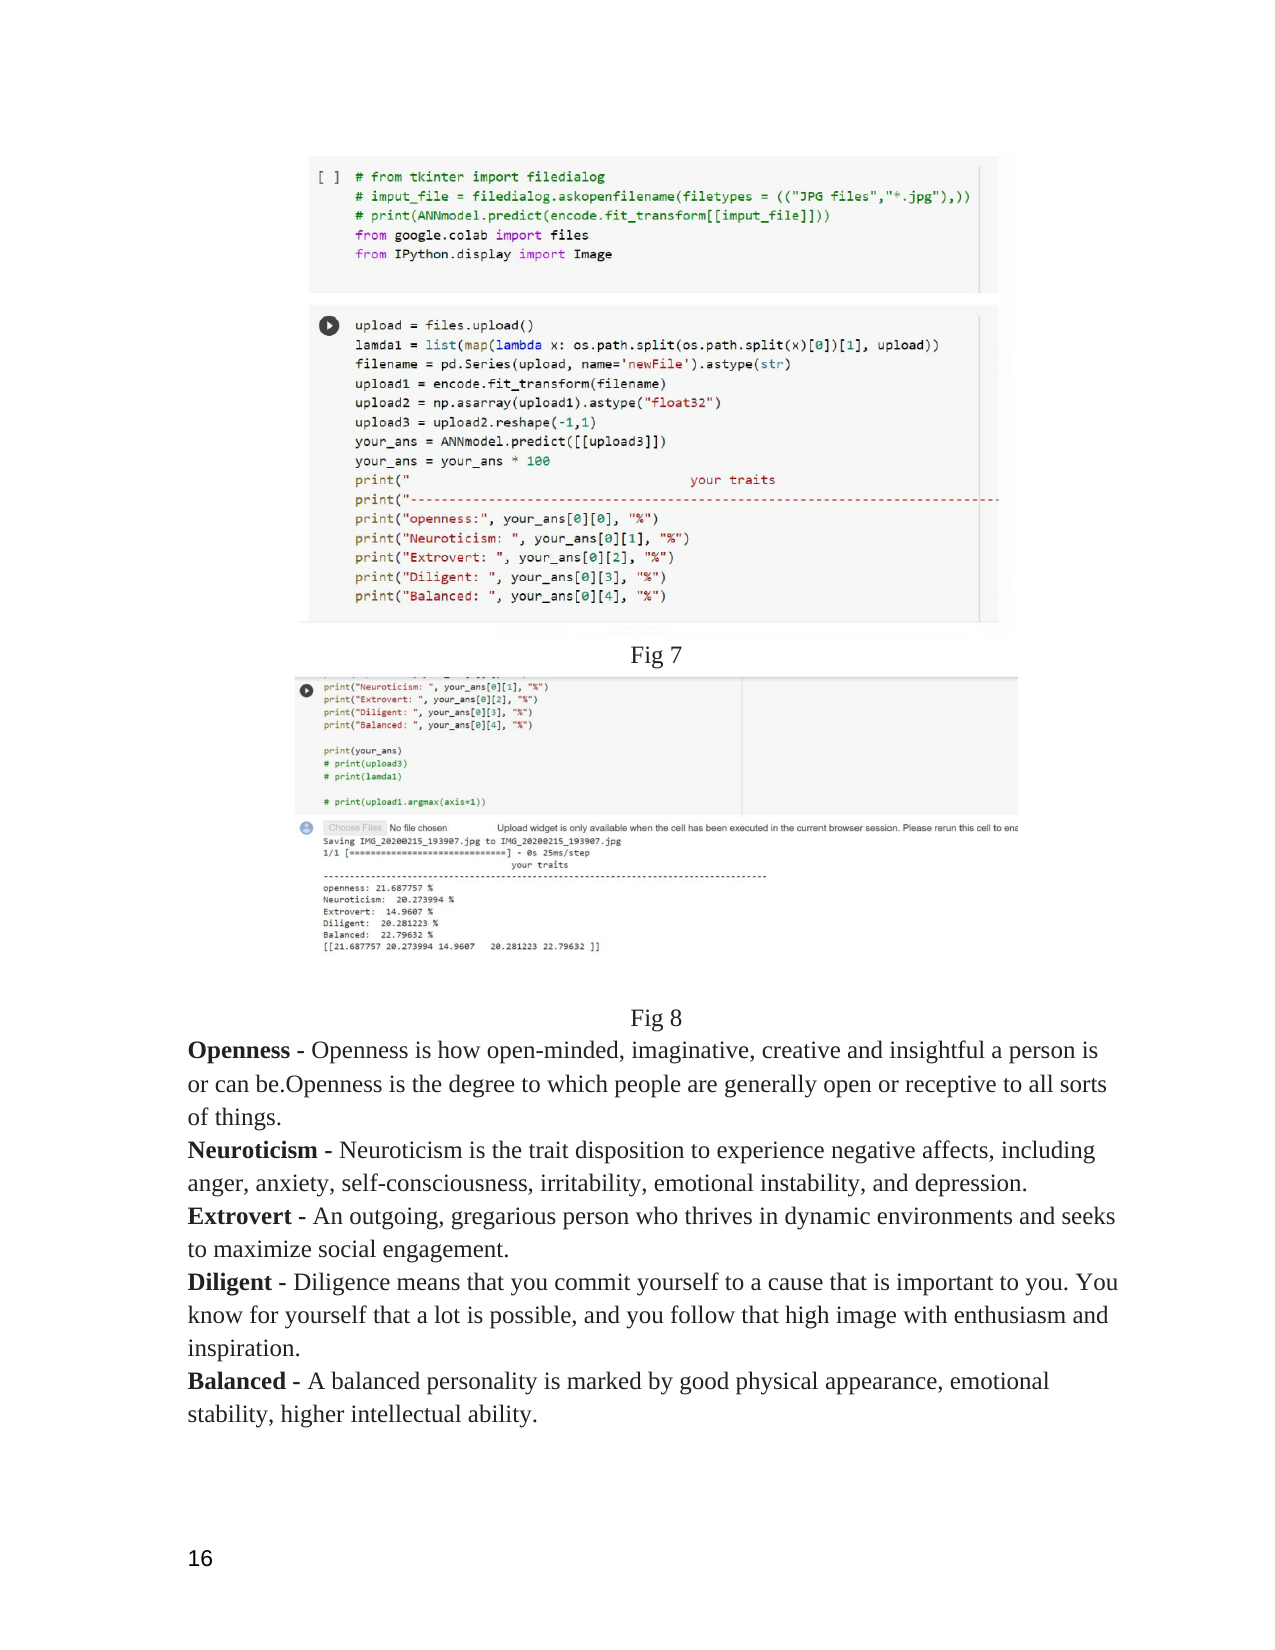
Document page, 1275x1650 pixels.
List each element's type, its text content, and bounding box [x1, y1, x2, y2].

picture [294, 673, 1018, 969]
text Neuroticism - Neuroticism is the trait disposition to experience negative affects, including anger, anxiety, self‐consciousness, irritability, emotional instability, and depression. [187, 1135, 1125, 1196]
text Fig 8 [187, 1003, 1125, 1031]
picture [299, 150, 1013, 637]
text Openness - Openness is how open-minded, imaginative, creative and insightful a person is or can be.Openness is the degree to which people are generally open or receptive to all sorts of things. [187, 1036, 1125, 1130]
text Diligent - Diligence means that you commit yourself to a cause that is important to you. You know for yourself that a lot is possible, and you follow that high image with enthusiasm and inspiration. [187, 1267, 1125, 1362]
text Extrovert - An outgoing, gregarious person who thrives in dynamic environments and seeks to maximize social engagement. [187, 1201, 1125, 1262]
text Balanced - A balanced personality is marked by good physical appearance, emotional stability, higher intellectual ability. [187, 1366, 1125, 1428]
text Fig 7 [187, 640, 1125, 669]
